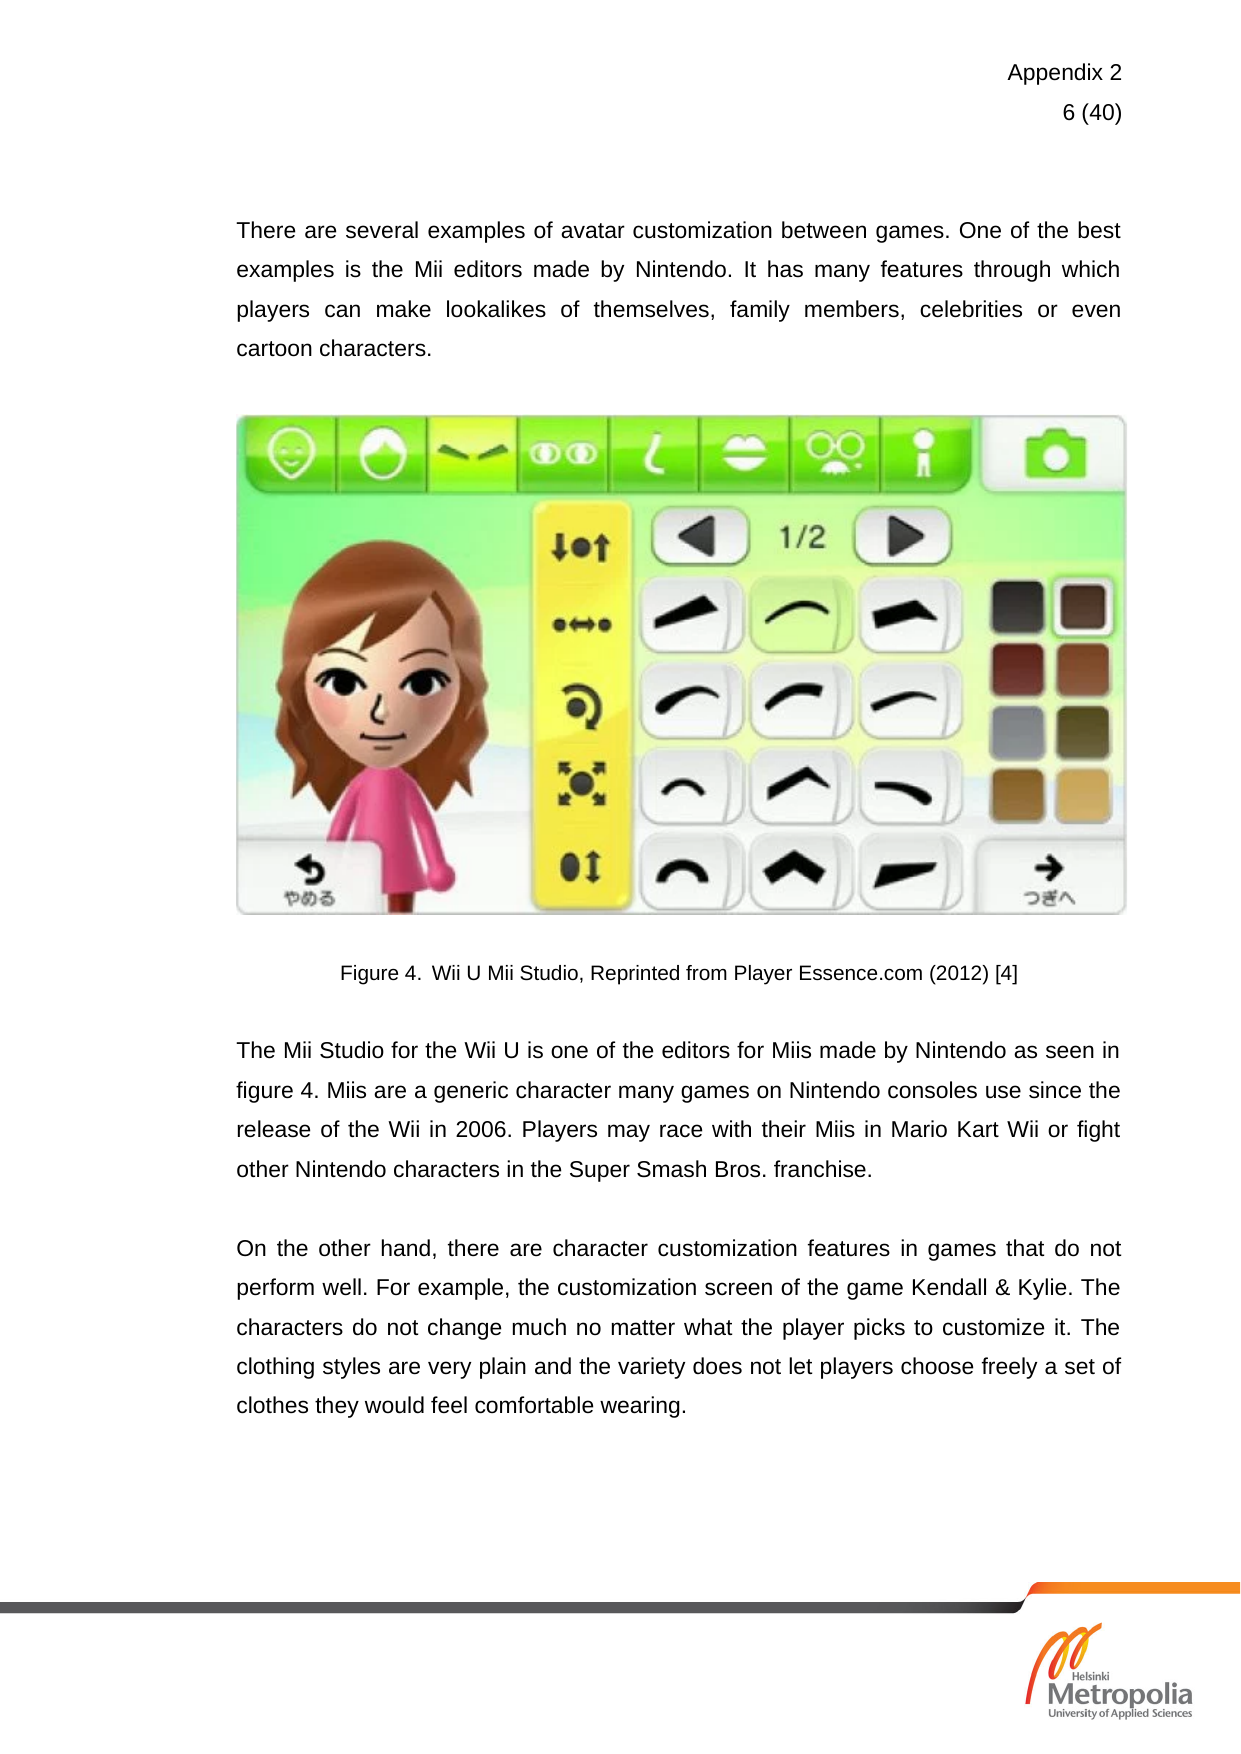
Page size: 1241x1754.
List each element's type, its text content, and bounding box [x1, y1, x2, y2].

text The Mii Studio for the Wii U is one of the editors for Miis made by Nintendo as seen in figure 4. Miis are a generic character many games on Nintendo consoles use since the release of the Wii in 2006. Players may race with their Miis in Mario Kart Wii or fight other Nintendo characters in the Super Smash Bros. franchise. [236, 1037, 1122, 1182]
text There are several examples of avatar customization between games. One of the best examples is the Mii editors made by Nintendo. It has many features through which players can make lookalikes of themselves, family members, celebrities or even cartoon characters. [236, 217, 1122, 362]
text On the other hand, there are character customization features in games that do not perform well. For example, the customization screen of the game Kendall & Kylie. The characters do not change much no matter what the player picks to customize it. The clothing styles are very plain and the variety does not let players choose freely a set of clothes they would feel comfortable wearing. [236, 1234, 1122, 1419]
picture [236, 414, 1128, 915]
picture [0, 1582, 1241, 1720]
text Wii U Mii Studio, Reprinted from Player Essence.com (2012) [4] [236, 961, 1122, 985]
